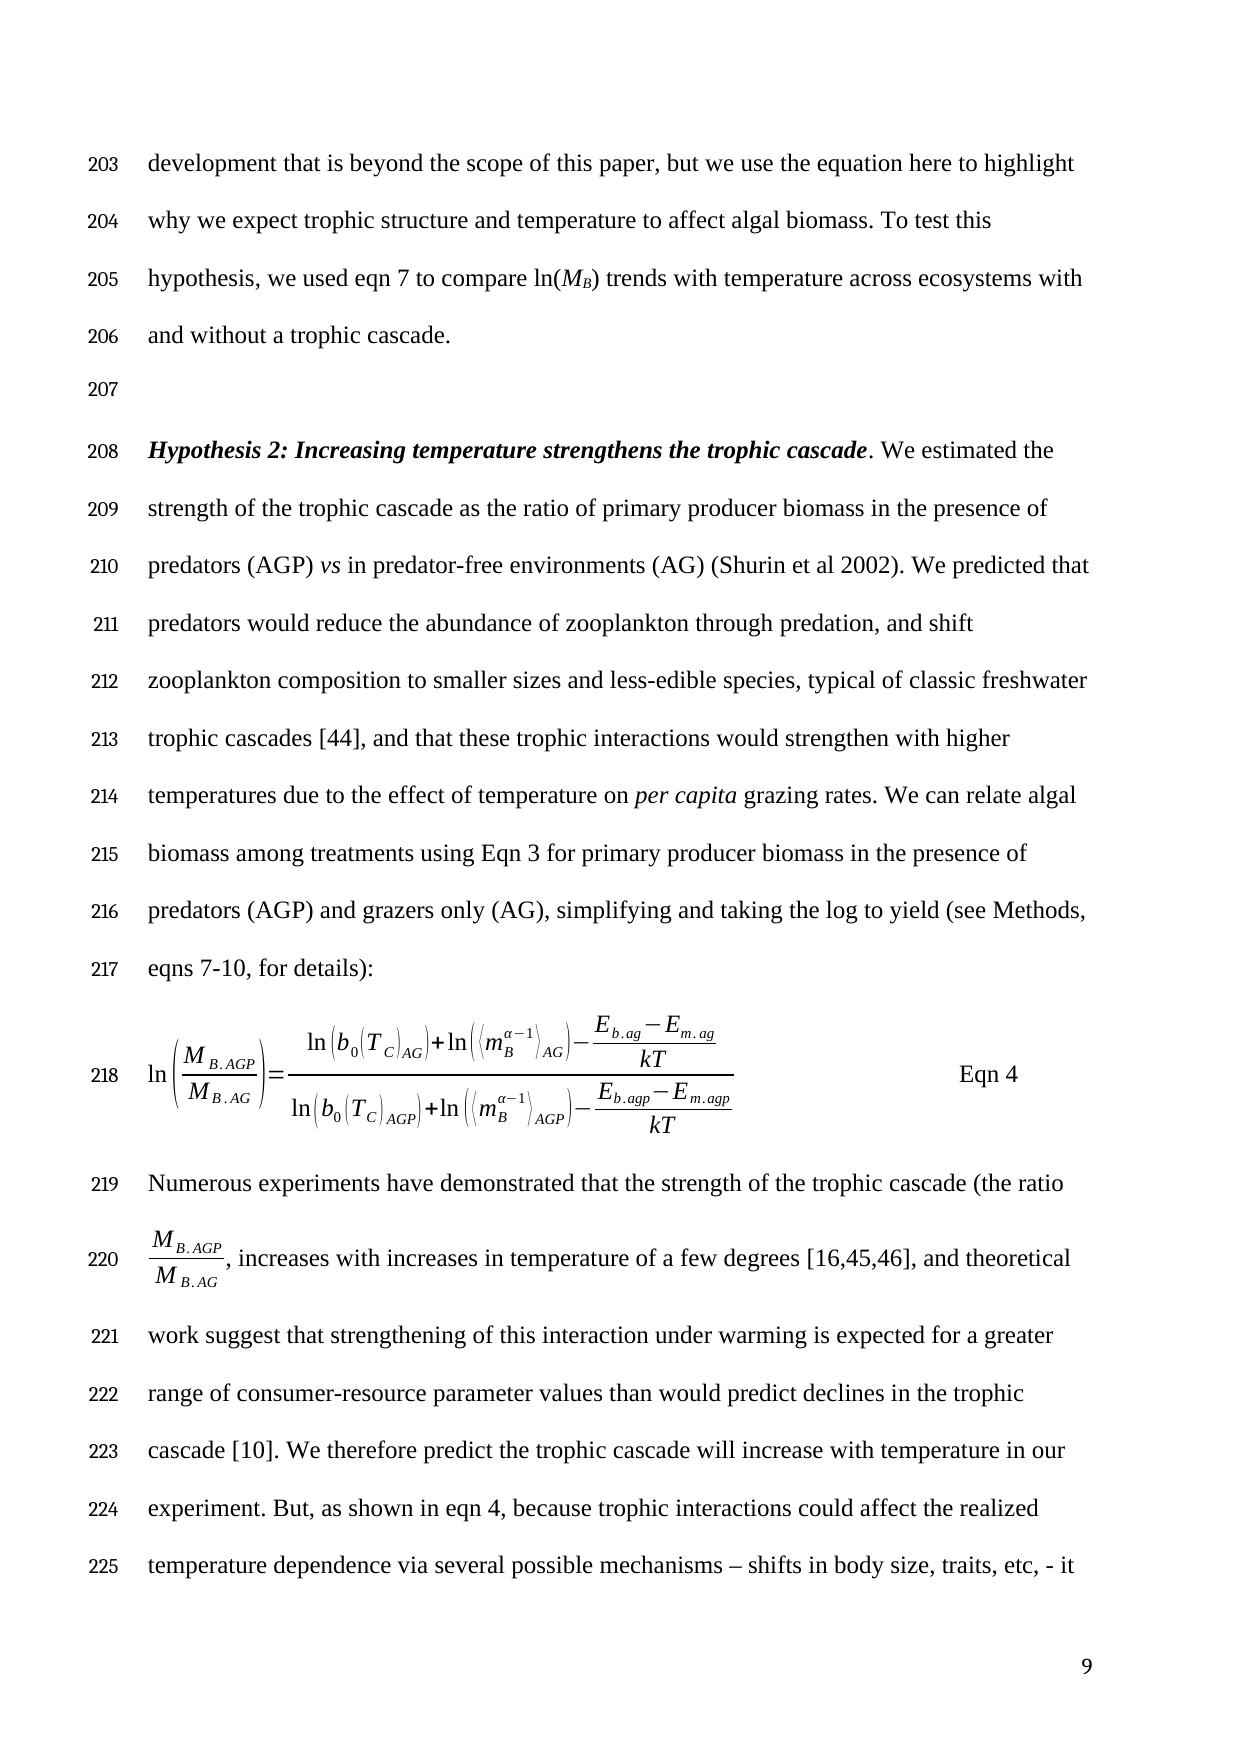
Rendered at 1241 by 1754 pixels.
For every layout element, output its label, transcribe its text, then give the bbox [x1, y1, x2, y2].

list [148, 1168, 1092, 1579]
list Eqn 4 [148, 1010, 1092, 1139]
list Hypothesis 2: Increasing temperature strengthens the trophic cascade. We estimated the strength of the trophic cascade as the ratio of primary producer biomass in the presence of predators (AGP) vs in predator-free environments (AG) (Shurin et al 2002). We predicted that predators would reduce the abundance of zooplankton through predation, and shift zooplankton composition to smaller sizes and less-edible species, typical of classic freshwater trophic cascades [44], and that these trophic interactions would strengthen with higher temperatures due to the effect of temperature on per capita grazing rates. We can relate algal biomass among treatments using Eqn 3 for primary producer biomass in the presence of predators (AGP) and grazers only (AG), simplifying and taking the log to yield (see Methods, eqns 7-10, for details): [148, 435, 1092, 981]
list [148, 148, 1092, 349]
